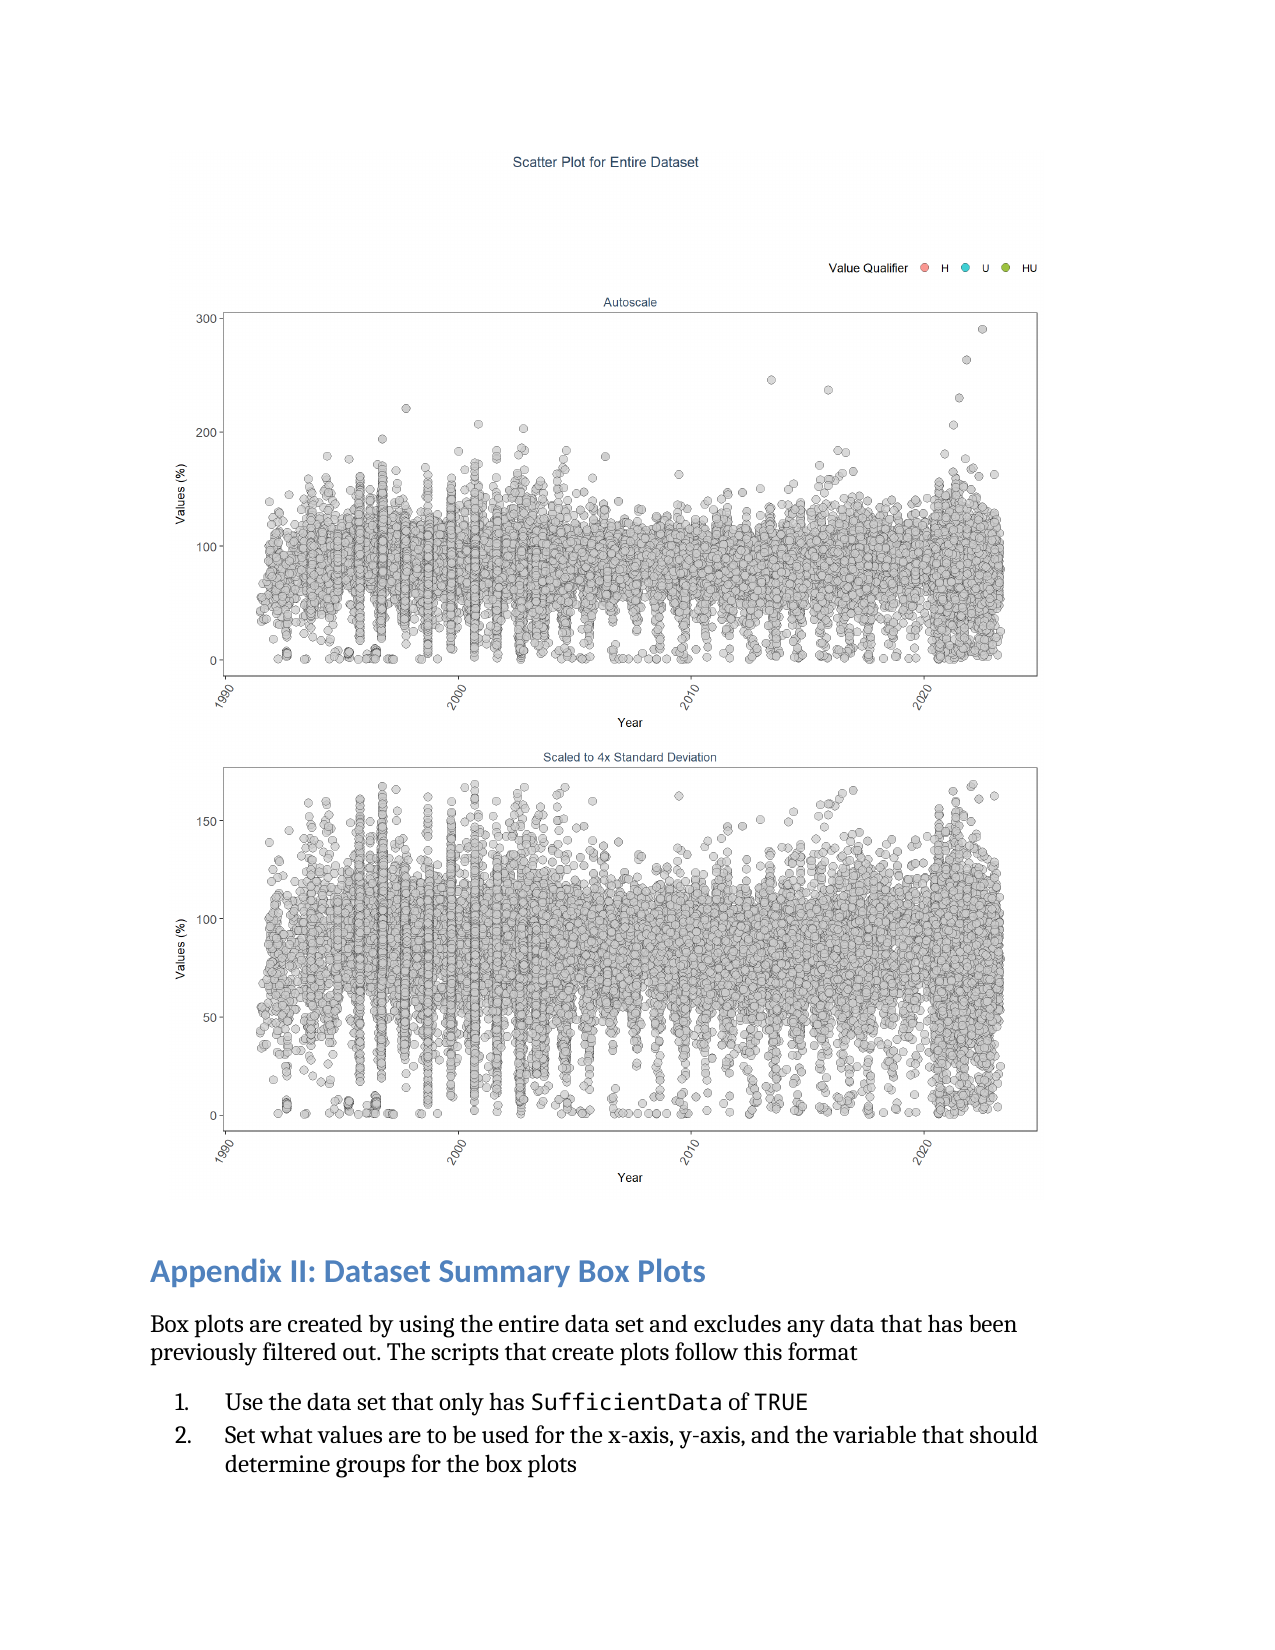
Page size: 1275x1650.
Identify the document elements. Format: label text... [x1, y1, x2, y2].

subtitle Appendix II: Dataset Summary Box Plots [150, 1250, 1125, 1291]
picture [168, 150, 1044, 1200]
list Use the data set that only has SufficientData of TRUE [175, 1386, 1125, 1417]
text Box plots are created by using the entire data set and excludes any data that has been previously filtered out. The scripts that create plots follow this format [150, 1309, 1125, 1367]
list Set what values are to be used for the x-axis, y-axis, and the variable that should determine groups for the box plots [175, 1421, 1125, 1478]
